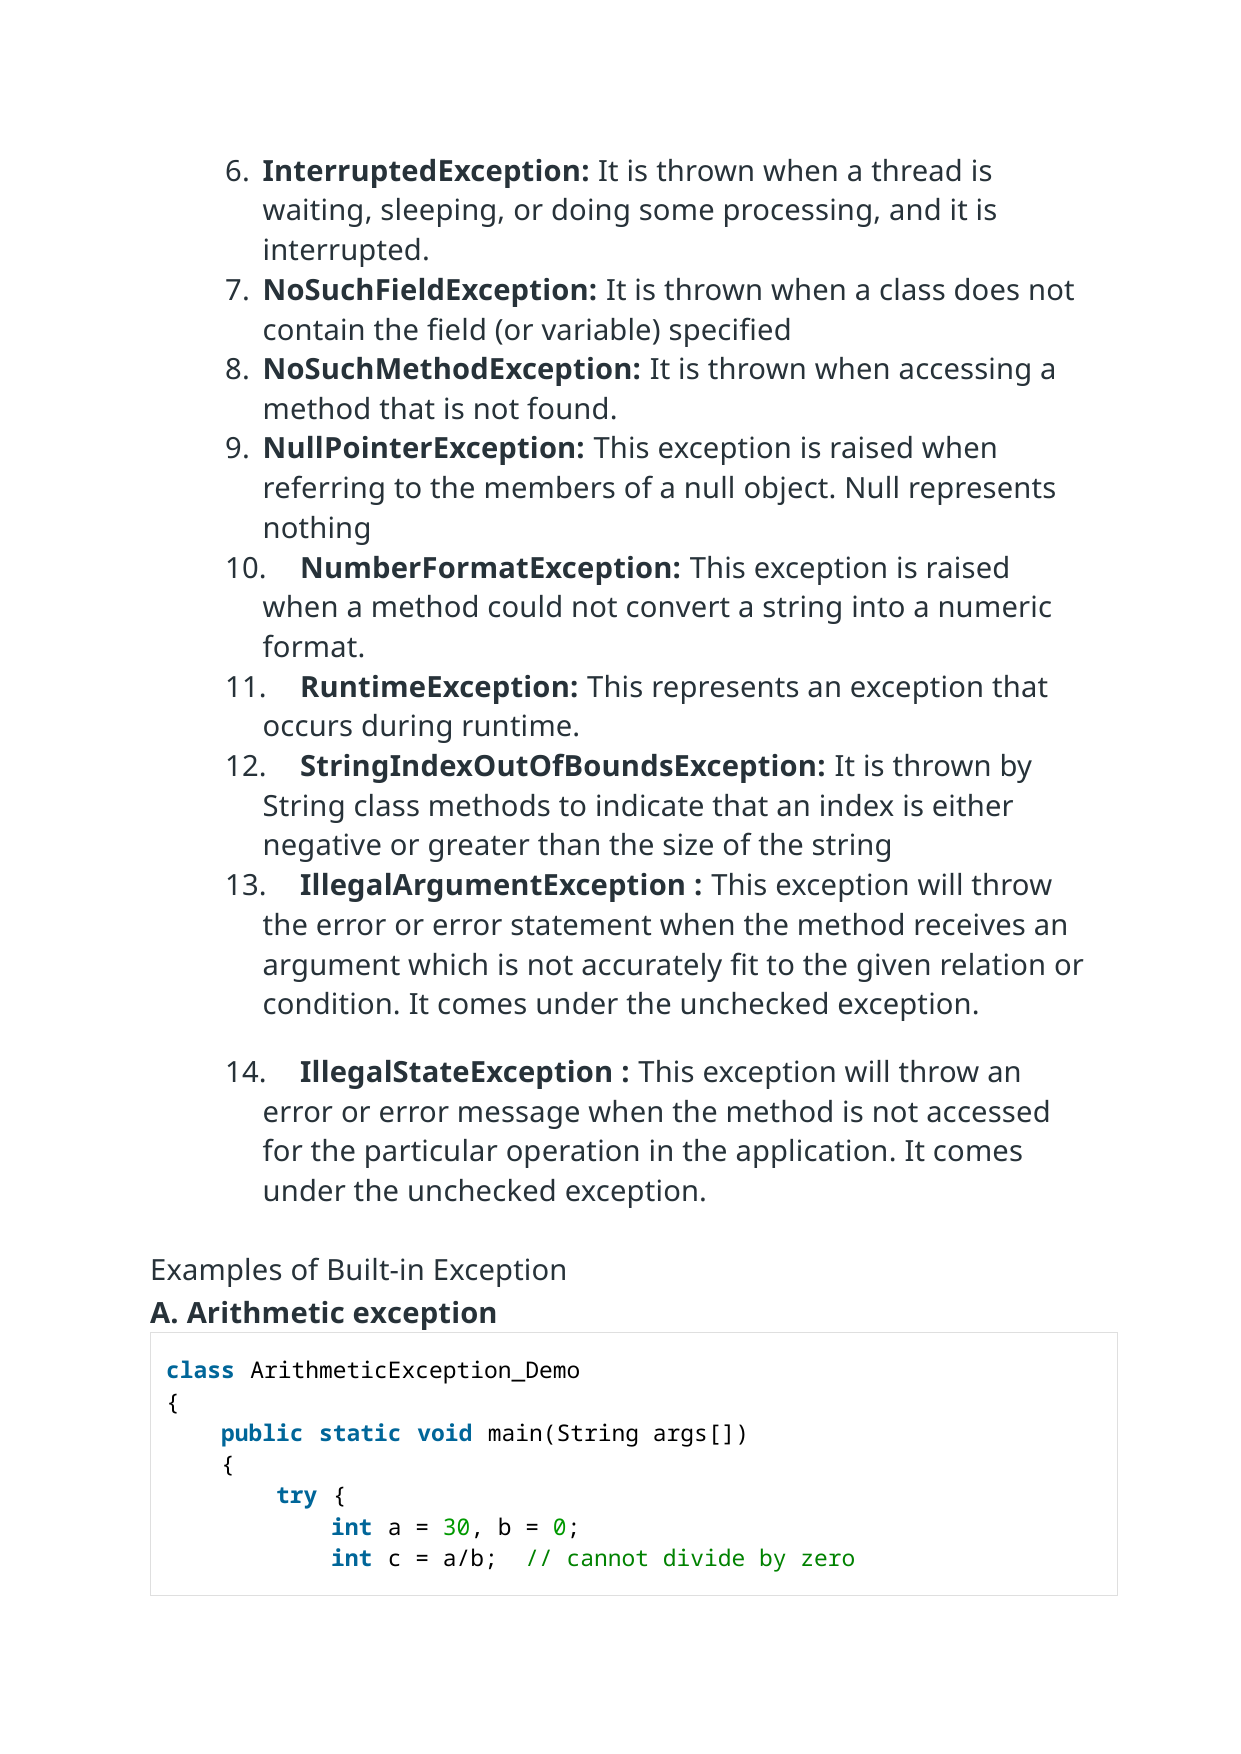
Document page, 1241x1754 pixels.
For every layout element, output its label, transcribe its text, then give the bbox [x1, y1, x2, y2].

list NullPointerException: This exception is raised when referring to the members of a null object. Null represents nothing [225, 428, 1090, 547]
list IllegalStateException : This exception will throw an error or error message when the method is not accessed for the particular operation in the application. It comes under the unchecked exception. [225, 1051, 1090, 1210]
subtitle Examples of Built-in Exception [150, 1249, 1090, 1289]
list NoSuchFieldException: It is thrown when a class does not contain the field (or variable) specified [225, 269, 1090, 348]
list NumberFormatException: This exception is raised when a method could not convert a string into a numeric format. [225, 547, 1090, 666]
list IllegalArgumentException : This exception will throw the error or error statement when the method receives an argument which is not accurately fit to the given relation or condition. It comes under the unchecked exception. [225, 864, 1090, 1051]
list RuntimeException: This represents an exception that occurs during runtime. [225, 666, 1090, 745]
list NoSuchMethodException: It is thrown when accessing a method that is not found. [225, 348, 1090, 428]
text A. Arithmetic exception [150, 1292, 1090, 1332]
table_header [151, 1333, 1117, 1595]
list InterruptedException: It is thrown when a thread is waiting, sleeping, or doing some processing, and it is interrupted. [225, 150, 1090, 269]
list StringIndexOutOfBoundsException: It is thrown by String class methods to indicate that an index is either negative or greater than the size of the string [225, 745, 1090, 864]
